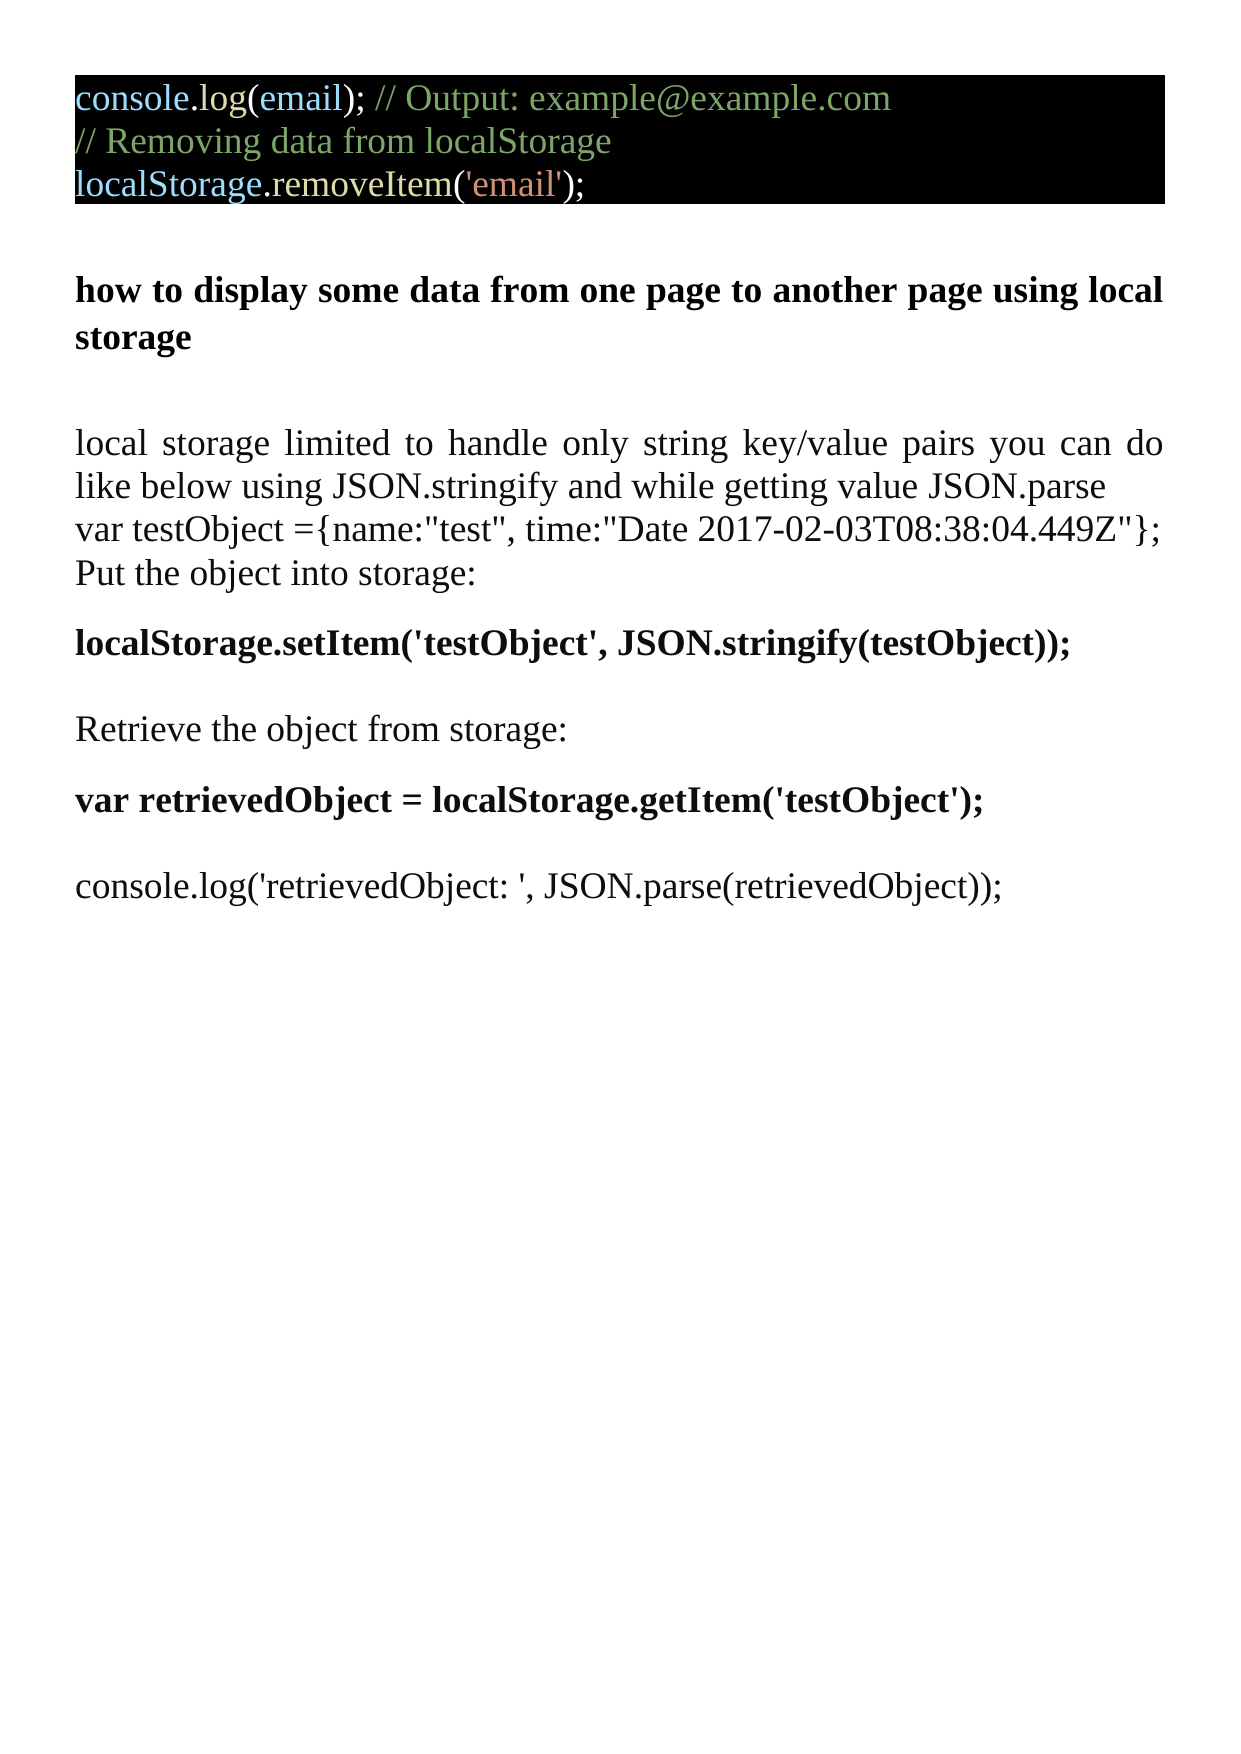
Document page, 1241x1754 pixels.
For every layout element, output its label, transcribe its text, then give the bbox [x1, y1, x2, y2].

text how to display some data from one page to another page using local storage [75, 268, 1165, 357]
text local storage limited to handle only string key/value pairs you can do like below using JSON.stringify and while getting value JSON.parse [75, 421, 1165, 507]
text var testObject ={name:"test", time:"Date 2017-02-03T08:38:04.449Z"}; [75, 507, 1165, 550]
text console.log(email); // Output: example@example.com [75, 75, 1165, 118]
text var retrievedObject = localStorage.getItem('testObject'); [75, 777, 1165, 821]
text Retrieve the object from storage: [75, 707, 1165, 750]
text Put the object into storage: [75, 550, 1165, 593]
text console.log('retrievedObject: ', JSON.parse(retrievedObject)); [75, 864, 1165, 907]
text // Removing data from localStorage [75, 118, 1165, 161]
text localStorage.removeItem('email'); [75, 161, 1165, 204]
text localStorage.setItem('testObject', JSON.stringify(testObject)); [75, 621, 1165, 664]
